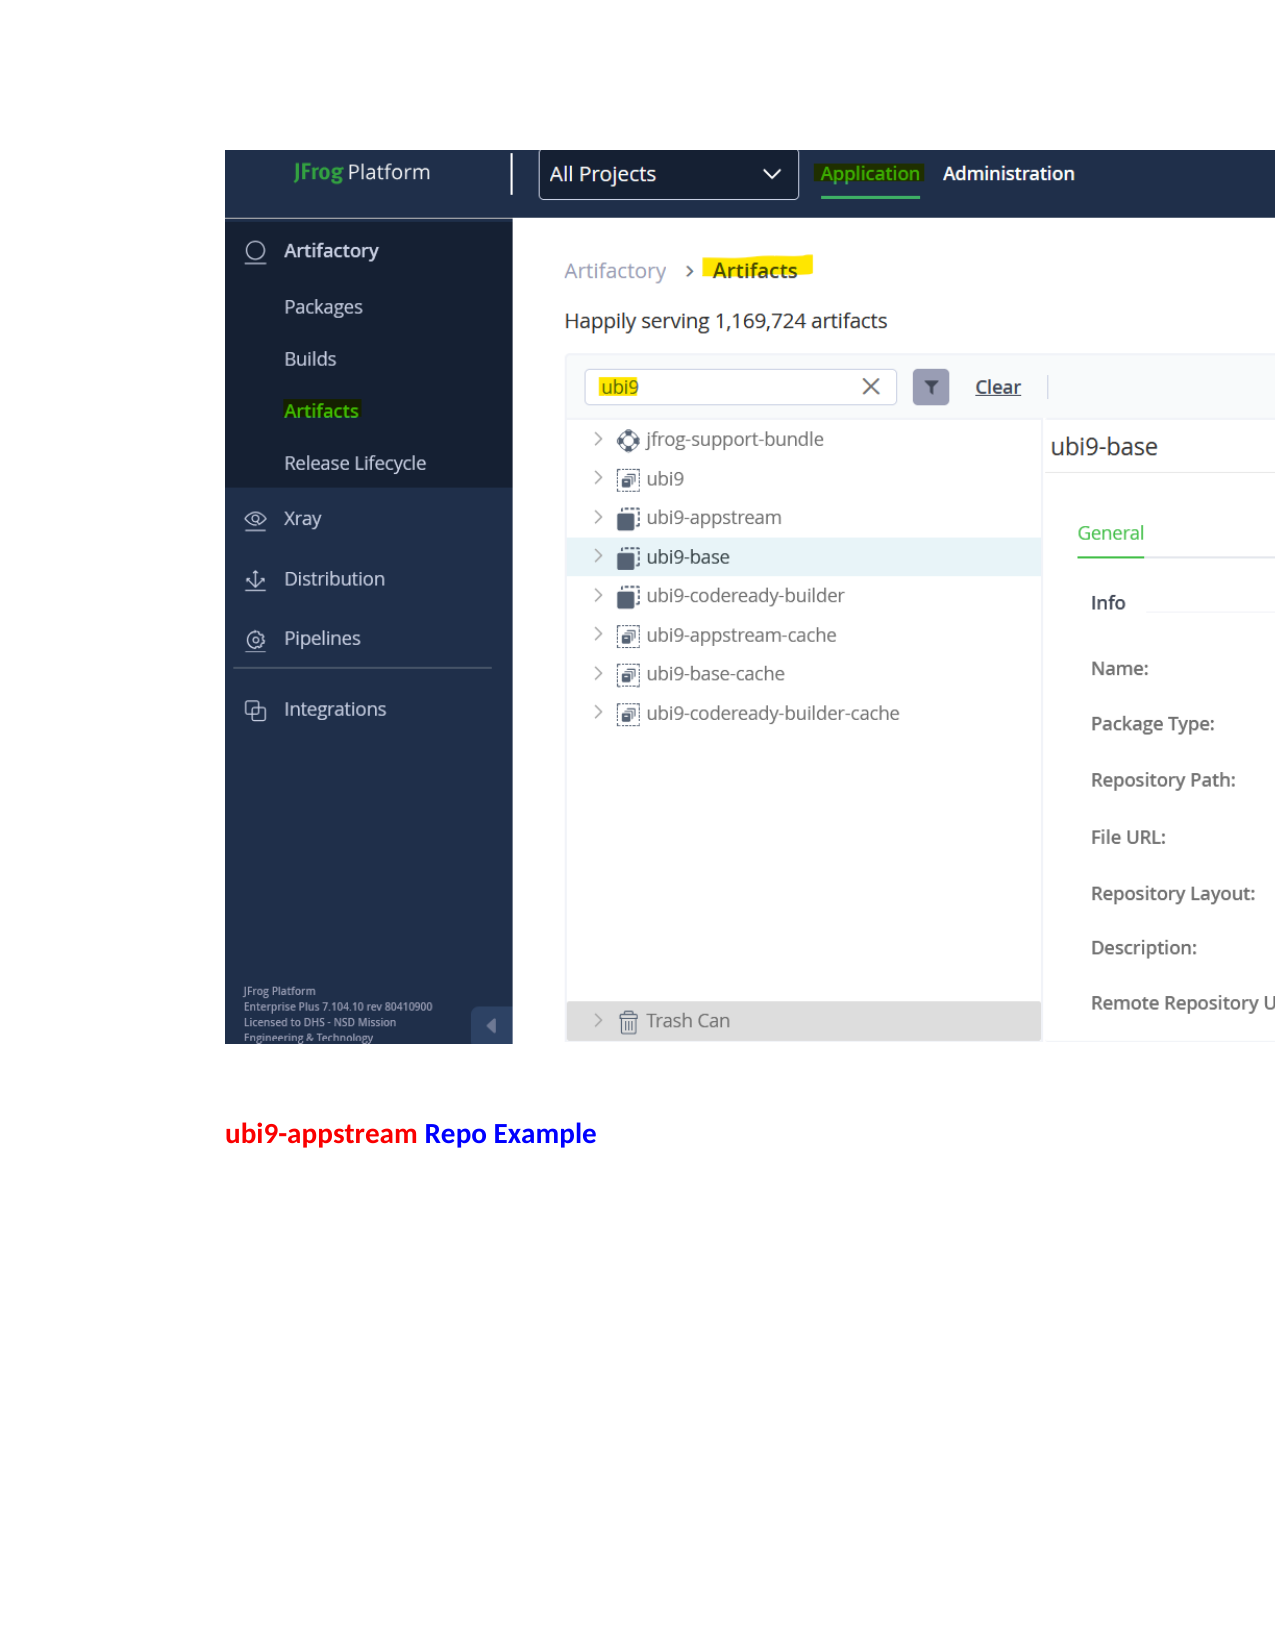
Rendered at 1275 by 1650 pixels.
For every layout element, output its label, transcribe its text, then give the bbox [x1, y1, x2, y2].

picture [225, 150, 1275, 1044]
text ubi9-appstream Repo Example [225, 1115, 1125, 1151]
